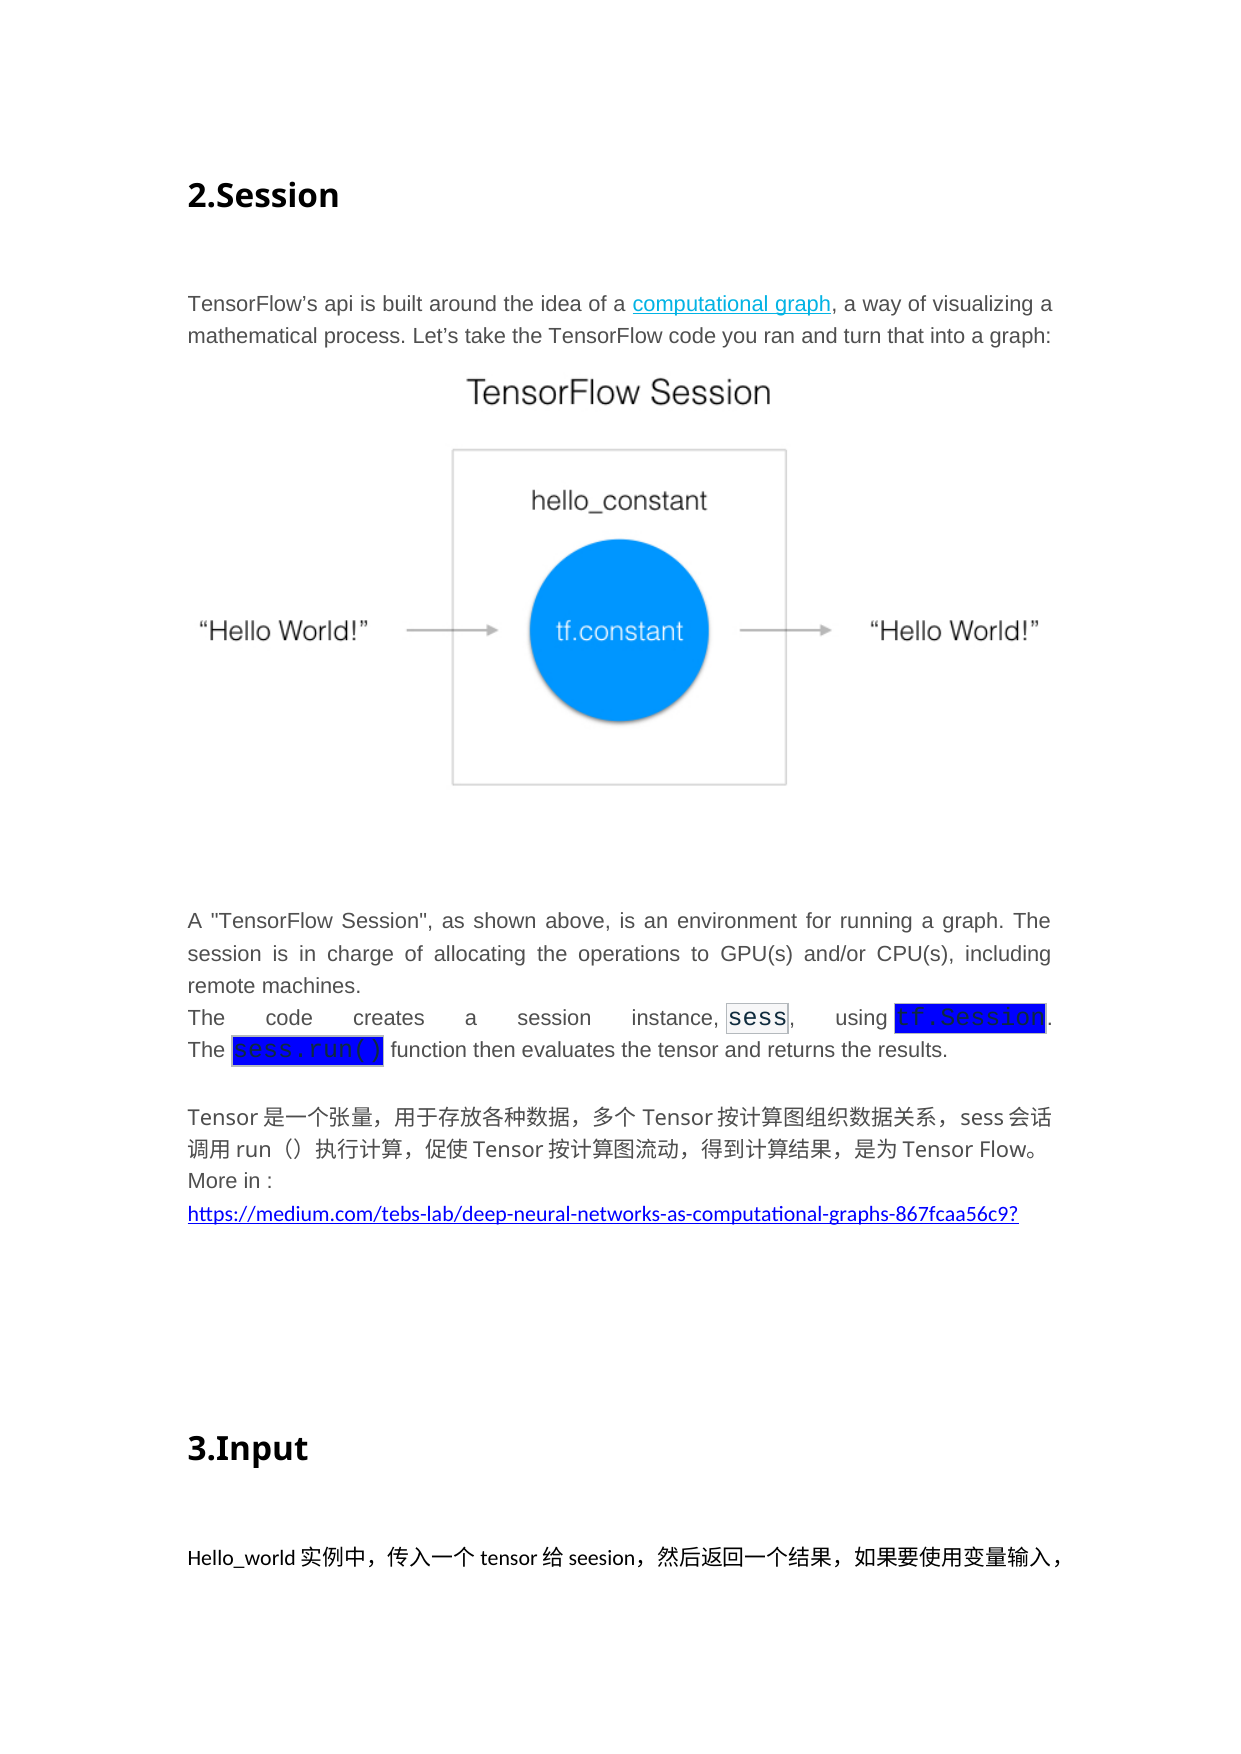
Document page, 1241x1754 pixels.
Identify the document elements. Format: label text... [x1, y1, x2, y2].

picture [187, 352, 1053, 854]
text https://medium.com/tebs-lab/deep-neural-networks-as-computational-graphs-867fcaa56c9? [187, 1197, 1053, 1230]
text Tensor是一个张量，用于存放各种数据，多个Tensor按计算图组织数据关系，sess会话调用run（）执行计算，促使Tensor按计算图流动，得到计算结果，是为Tensor Flow。 [187, 1100, 1053, 1165]
subtitle 2.Session [187, 162, 1053, 227]
subtitle 3.Input [187, 1414, 1053, 1479]
text The code creates a session instance, sess, using tf.Session. The sess.run() function then evaluates the tensor and returns the results. [187, 1002, 1053, 1067]
text A "TensorFlow Session", as shown above, is an environment for running a graph. The session is in charge of allocating the operations to GPU(s) and/or CPU(s), including remote machines. [187, 928, 1053, 1002]
text A "TensorFlow Session", as shown above, is an environment for running a graph. The session is in charge of allocating the operations to GPU(s) and/or CPU(s), including remote machines. [187, 905, 1053, 927]
text More in : [187, 1165, 1053, 1197]
text TensorFlow’s api is built around the idea of a computational graph, a way of visualizing a mathematical process. Let’s take the TensorFlow code you ran and turn that into a graph: [187, 298, 1053, 352]
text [187, 1540, 1053, 1572]
